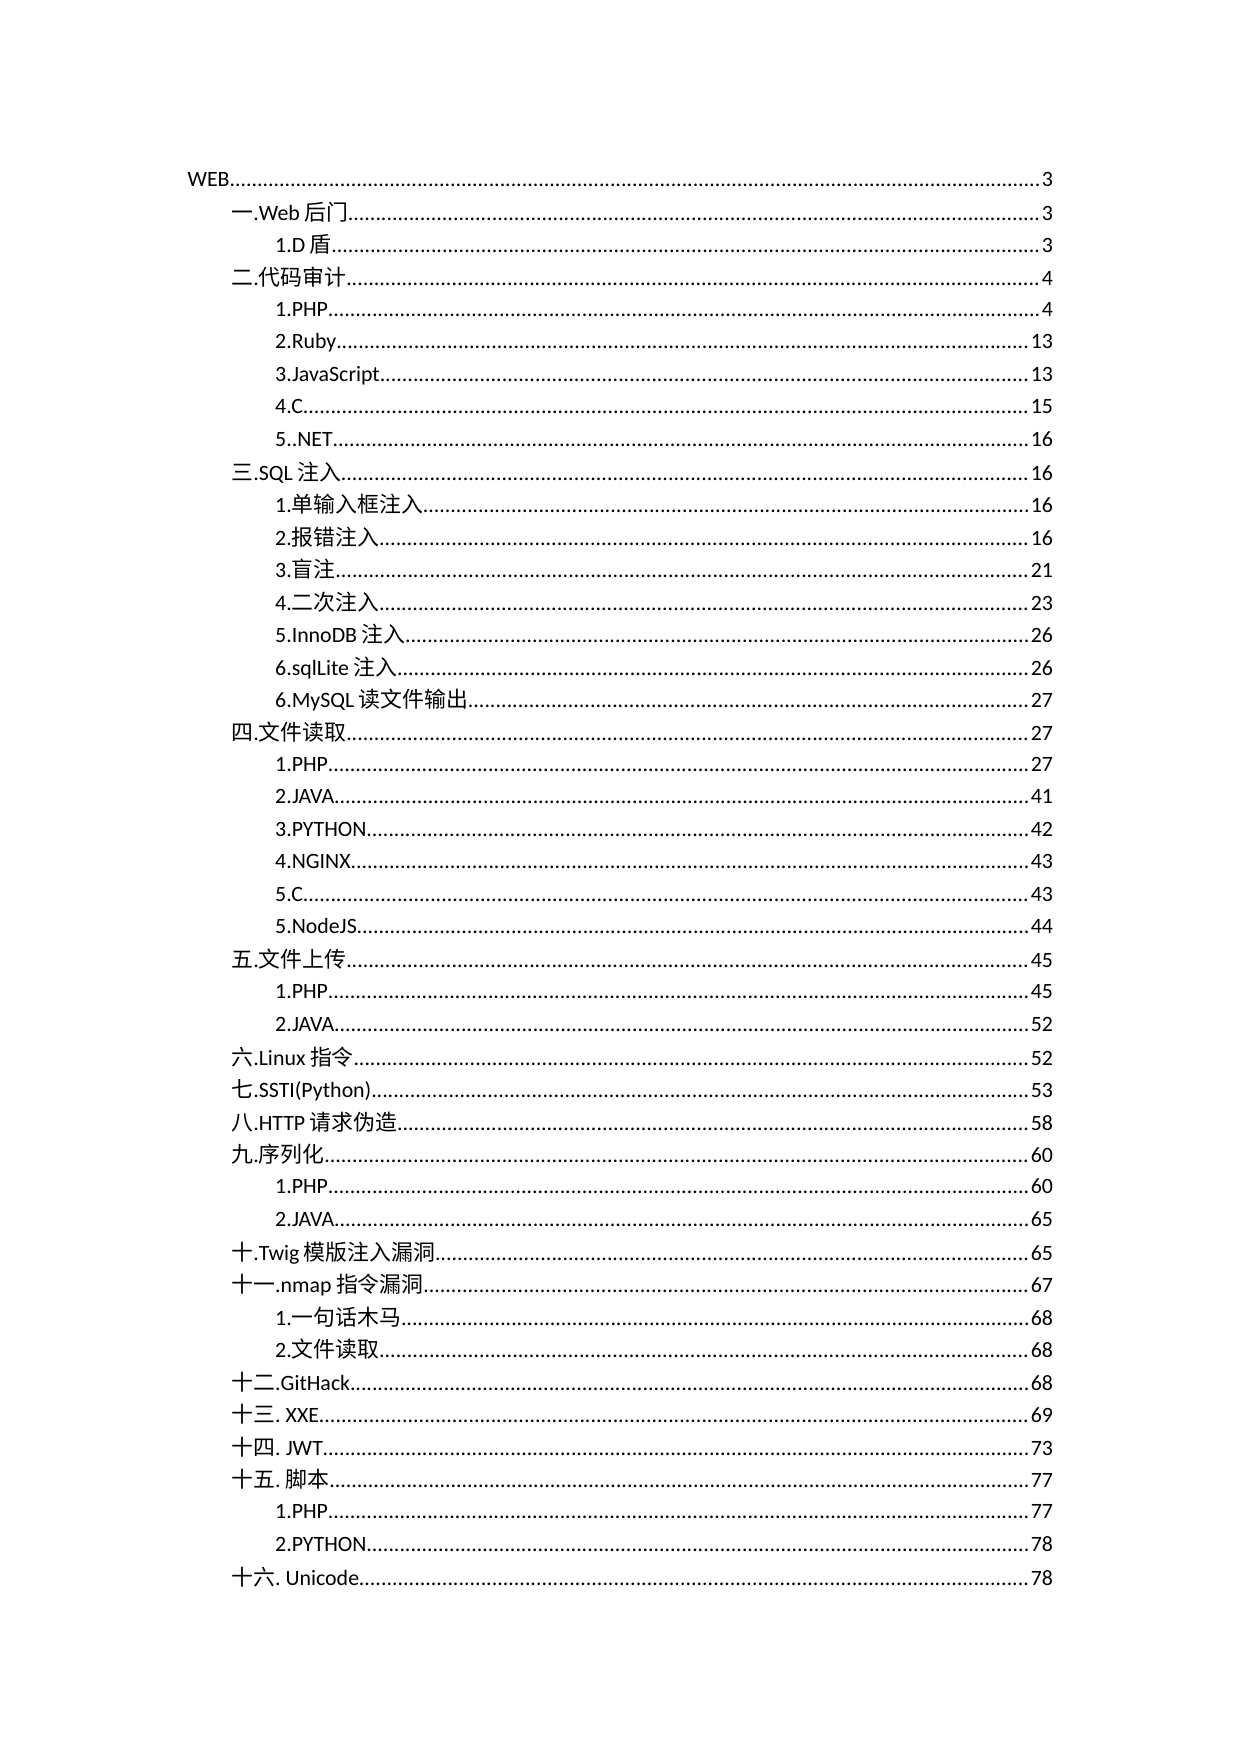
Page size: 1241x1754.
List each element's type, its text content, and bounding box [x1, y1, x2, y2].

text 五.文件上传 45 [231, 942, 1053, 974]
text 4.C 15 [275, 389, 1053, 422]
text 1.D盾 3 [275, 227, 1053, 259]
text 十二.GitHack 68 [231, 1364, 1053, 1397]
text 4.二次注入 23 [275, 584, 1053, 617]
text 十四. JWT 73 [231, 1429, 1053, 1462]
text 2.Ruby 13 [275, 324, 1053, 357]
text 2.JAVA 41 [275, 779, 1053, 812]
text 十六. Unicode 78 [231, 1559, 1053, 1592]
text 5.NodeJS 44 [275, 909, 1053, 942]
text 十五. 脚本 77 [231, 1462, 1053, 1494]
text WEB 3 [187, 162, 1053, 194]
text 九.序列化 60 [231, 1137, 1053, 1169]
text 5.C 43 [275, 877, 1053, 909]
text 1.PHP 45 [275, 974, 1053, 1007]
text 七.SSTI(Python) 53 [231, 1072, 1053, 1104]
text 4.NGINX 43 [275, 844, 1053, 877]
text 2.JAVA 65 [275, 1202, 1053, 1234]
text 十一.nmap指令漏洞 67 [231, 1267, 1053, 1299]
text 2.JAVA 52 [275, 1007, 1053, 1039]
text 1.PHP 27 [275, 747, 1053, 779]
text 1.单输入框注入 16 [275, 487, 1053, 519]
text 三.SQL注入 16 [231, 454, 1053, 487]
text 3.盲注 21 [275, 552, 1053, 584]
text 八.HTTP请求伪造 58 [231, 1104, 1053, 1137]
text 一.Web后门 3 [231, 194, 1053, 227]
text 1.一句话木马 68 [275, 1299, 1053, 1332]
text 1.PHP 4 [275, 292, 1053, 324]
text 3.PYTHON 42 [275, 812, 1053, 844]
text 2.文件读取 68 [275, 1332, 1053, 1364]
text 十.Twig模版注入漏洞 65 [231, 1234, 1053, 1267]
text 2.PYTHON 78 [275, 1527, 1053, 1559]
text 3.JavaScript 13 [275, 357, 1053, 389]
text 二.代码审计 4 [231, 259, 1053, 292]
text 5.InnoDB注入 26 [275, 617, 1053, 649]
text 六.Linux指令 52 [231, 1039, 1053, 1072]
text 四.文件读取 27 [231, 714, 1053, 747]
text 6.MySQL读文件输出 27 [275, 682, 1053, 714]
text 1.PHP 60 [275, 1169, 1053, 1202]
text 2.报错注入 16 [275, 519, 1053, 552]
text 十三. XXE 69 [231, 1397, 1053, 1429]
text 5..NET 16 [275, 422, 1053, 454]
text 6.sqlLite注入 26 [275, 649, 1053, 682]
text 1.PHP 77 [275, 1494, 1053, 1527]
